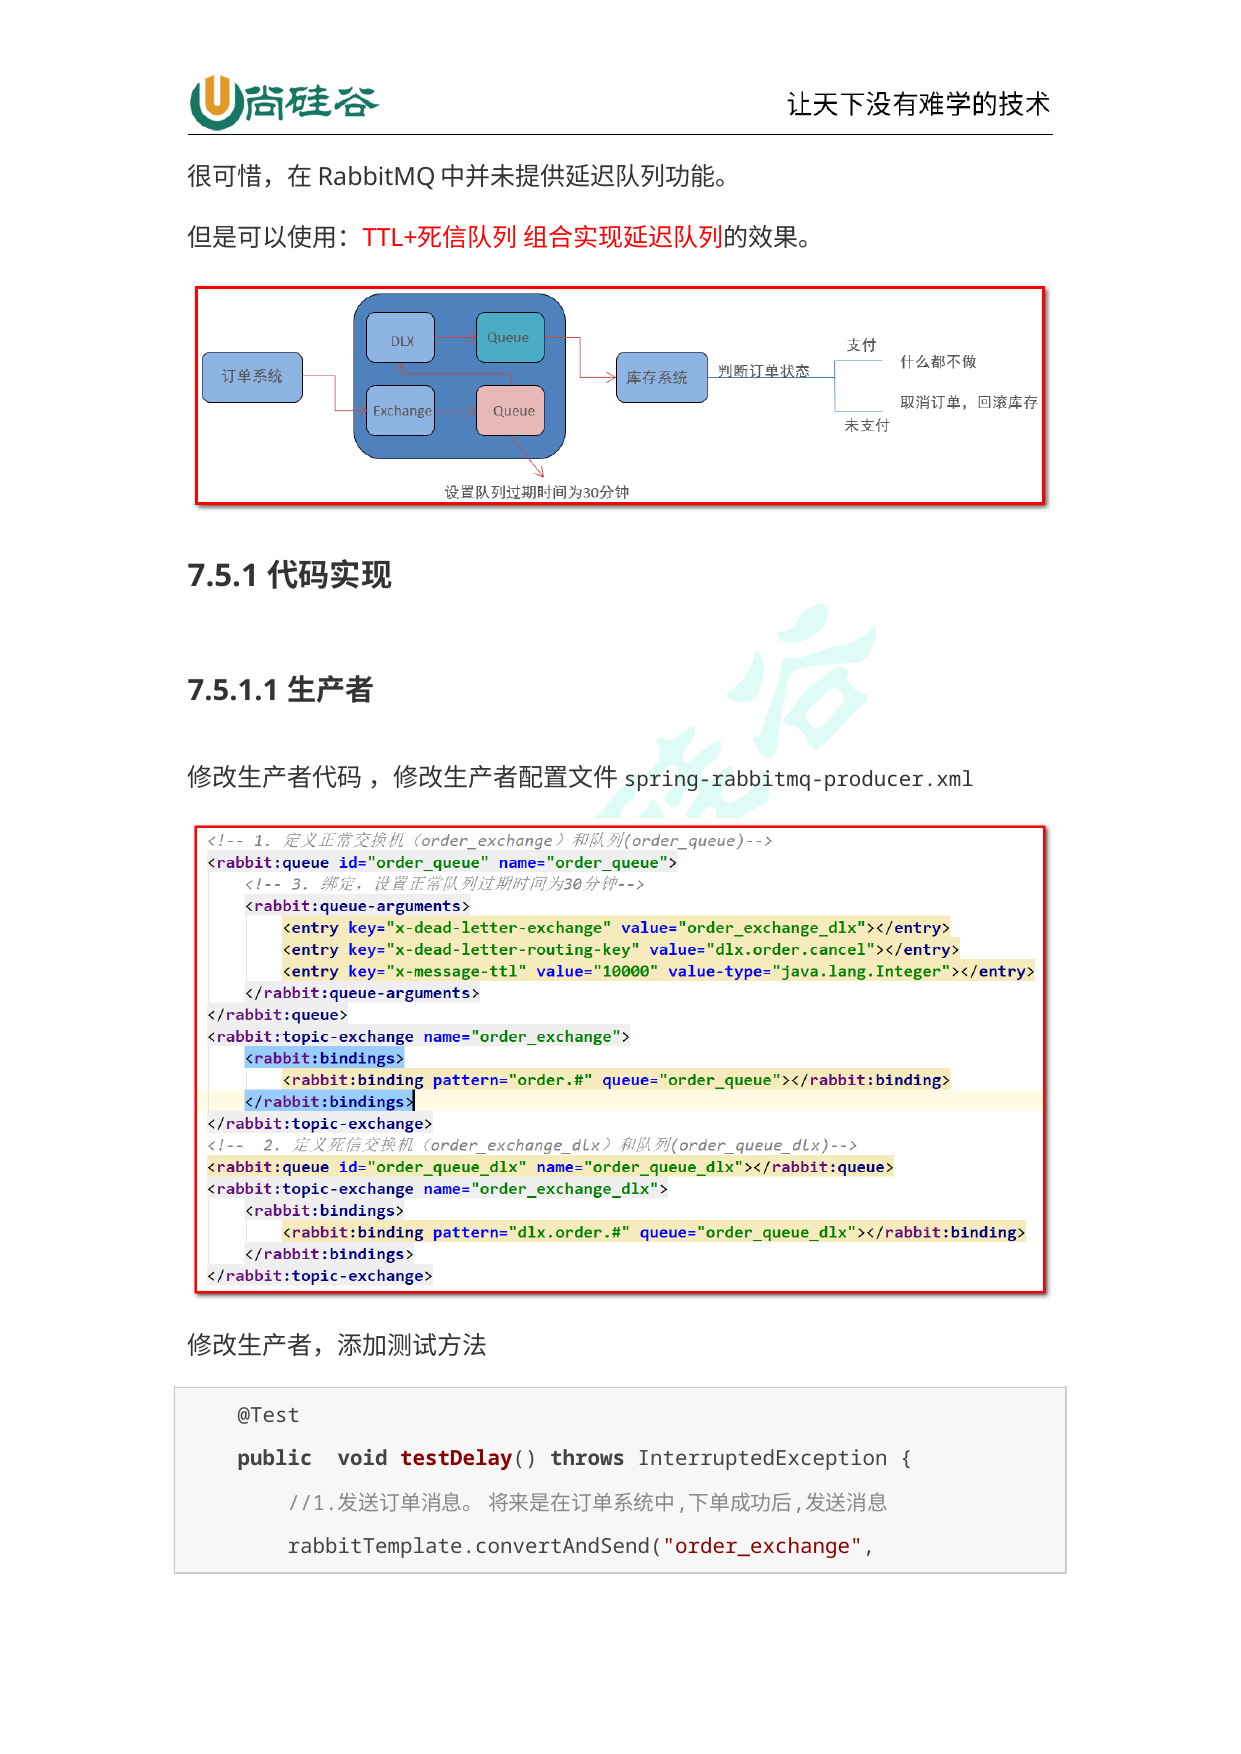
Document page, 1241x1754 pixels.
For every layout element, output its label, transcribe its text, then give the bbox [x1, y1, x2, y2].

subtitle 7.5.1.1 生产者 [187, 667, 1053, 709]
text @Test [175, 1388, 1065, 1429]
text public void testDelay() throws InterruptedException { [175, 1429, 1065, 1472]
text 很可惜，在RabbitMQ中并未提供延迟队列功能。 [187, 156, 1053, 192]
text rabbitTemplate.convertAndSend("order_exchange", [175, 1517, 1065, 1572]
picture [187, 278, 1053, 513]
text 但是可以使用：TTL+死信队列 组合实现延迟队列的效果。 [187, 217, 1053, 254]
subtitle 7.5.1 代码实现 [187, 551, 1053, 596]
text //1.发送订单消息。 将来是在订单系统中,下单成功后,发送消息 [175, 1472, 1065, 1516]
text 修改生产者代码 ，修改生产者配置文件 spring-rabbitmq-producer.xml [187, 757, 1053, 793]
picture [187, 73, 1053, 132]
text 修改生产者，添加测试方法 [187, 1325, 1053, 1361]
picture [187, 818, 1053, 1301]
